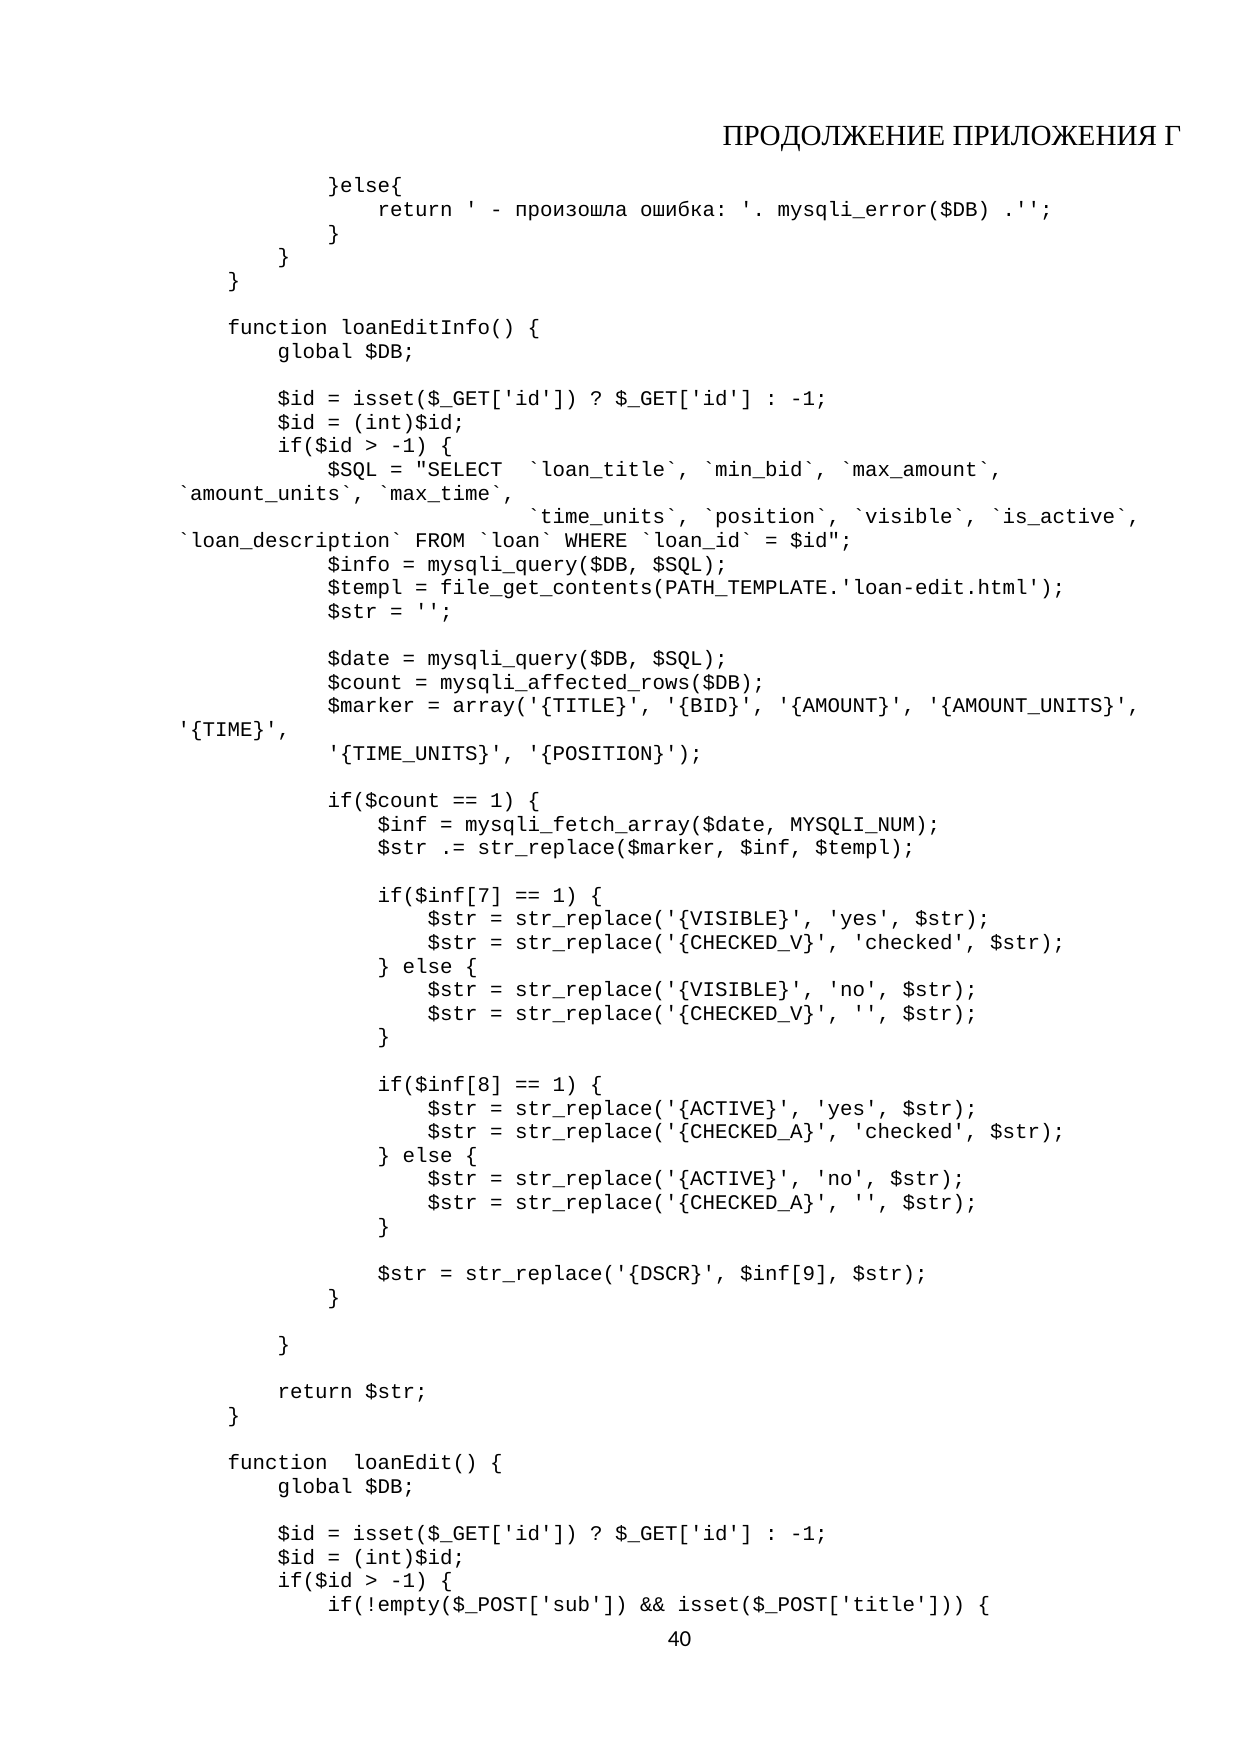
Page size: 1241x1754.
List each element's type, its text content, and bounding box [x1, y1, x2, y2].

text $id = isset($_GET['id']) ? $_GET['id'] : -1; [177, 1523, 1181, 1547]
text $str = ''; [177, 601, 1181, 624]
text }else{ [177, 175, 1181, 199]
text $inf = mysqli_fetch_array($date, MYSQLI_NUM); [177, 814, 1181, 837]
text if($count == 1) { [177, 790, 1181, 814]
text } [177, 1405, 1181, 1428]
text if(!empty($_POST['sub']) && isset($_POST['title'])) { [177, 1594, 1181, 1618]
text $id = isset($_GET['id']) ? $_GET['id'] : -1; [177, 388, 1181, 412]
text $str = str_replace('{CHECKED_A}', '', $str); [177, 1192, 1181, 1216]
text } else { [177, 1145, 1181, 1168]
text $str = str_replace('{VISIBLE}', 'yes', $str); [177, 908, 1181, 932]
text if($id > -1) { [177, 1570, 1181, 1594]
text $str = str_replace('{CHECKED_V}', 'checked', $str); [177, 932, 1181, 956]
text $str = str_replace('{CHECKED_A}', 'checked', $str); [177, 1121, 1181, 1145]
text if($inf[8] == 1) { [177, 1074, 1181, 1097]
text } [177, 1287, 1181, 1310]
text $SQL = "SELECT `loan_title`, `min_bid`, `max_amount`, `amount_units`, `max_time`, [177, 459, 1181, 506]
text return $str; [177, 1381, 1181, 1405]
text global $DB; [177, 1476, 1181, 1499]
text if($id > -1) { [177, 435, 1181, 459]
text $info = mysqli_query($DB, $SQL); [177, 554, 1181, 577]
text } [177, 1027, 1181, 1050]
text $id = (int)$id; [177, 412, 1181, 435]
text ПРОДОЛЖЕНИЕ ПРИЛОЖЕНИЯ Г [177, 118, 1181, 152]
text } [177, 1216, 1181, 1239]
text $str = str_replace('{ACTIVE}', 'yes', $str); [177, 1097, 1181, 1121]
text global $DB; [177, 341, 1181, 364]
text } [177, 270, 1181, 293]
text function loanEdit() { [177, 1452, 1181, 1476]
text if($inf[7] == 1) { [177, 885, 1181, 908]
text $str = str_replace('{DSCR}', $inf[9], $str); [177, 1263, 1181, 1287]
text $str = str_replace('{CHECKED_V}', '', $str); [177, 1003, 1181, 1027]
text `time_units`, `position`, `visible`, `is_active`, `loan_description` FROM `loan` WHERE `loan_id` = $id"; [177, 506, 1181, 554]
text } [177, 223, 1181, 246]
text } [177, 246, 1181, 270]
text $str = str_replace('{VISIBLE}', 'no', $str); [177, 979, 1181, 1003]
text return ' - произошла ошибка: '. mysqli_error($DB) .''; [177, 199, 1181, 223]
text $id = (int)$id; [177, 1547, 1181, 1570]
text $templ = file_get_contents(PATH_TEMPLATE.'loan-edit.html'); [177, 577, 1181, 601]
text } else { [177, 956, 1181, 979]
text '{TIME_UNITS}', '{POSITION}'); [177, 743, 1181, 766]
text function loanEditInfo() { [177, 317, 1181, 341]
text $str .= str_replace($marker, $inf, $templ); [177, 837, 1181, 861]
text $marker = array('{TITLE}', '{BID}', '{AMOUNT}', '{AMOUNT_UNITS}', '{TIME}', [177, 696, 1181, 743]
text $str = str_replace('{ACTIVE}', 'no', $str); [177, 1168, 1181, 1192]
text $date = mysqli_query($DB, $SQL); [177, 648, 1181, 672]
text $count = mysqli_affected_rows($DB); [177, 672, 1181, 696]
text } [177, 1334, 1181, 1358]
